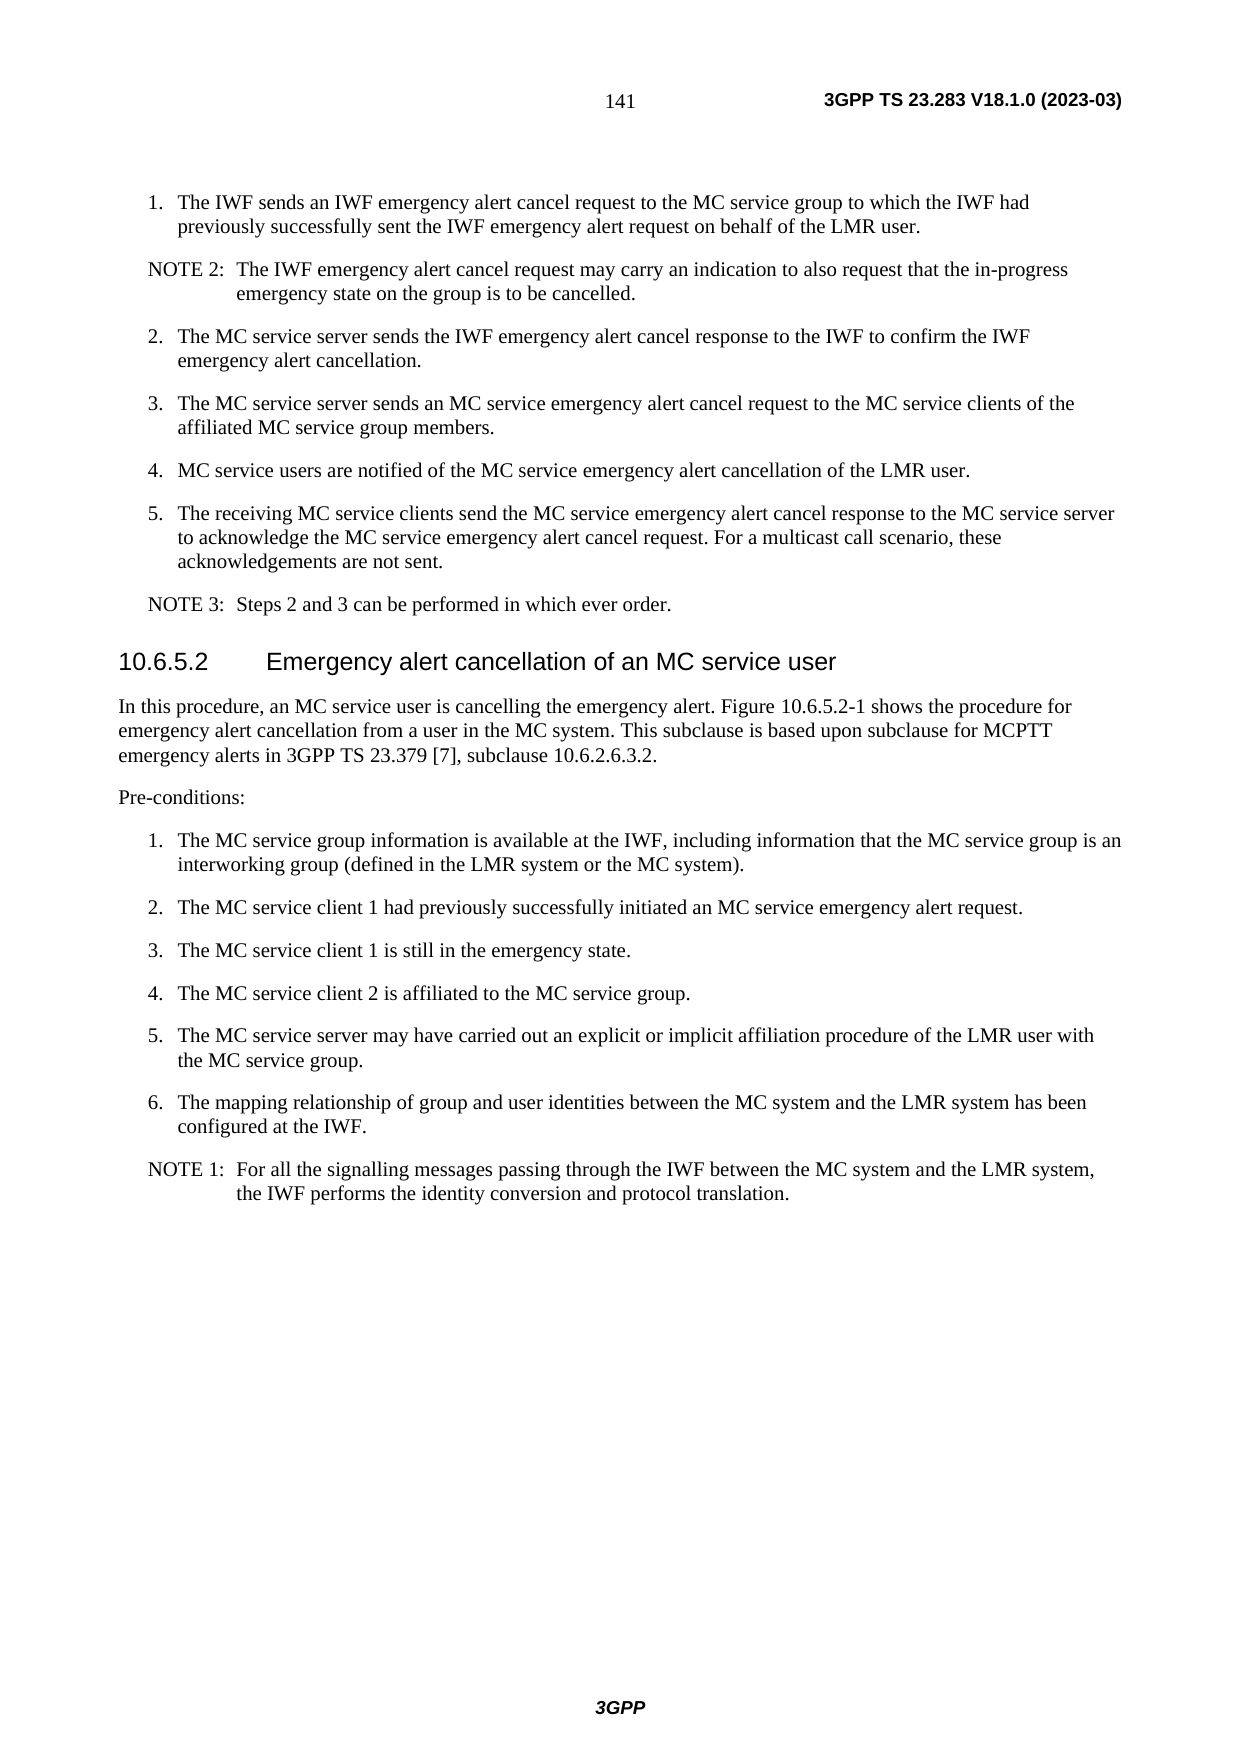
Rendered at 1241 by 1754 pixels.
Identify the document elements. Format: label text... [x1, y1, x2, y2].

text 3. The MC service client 1 is still in the emergency state. [148, 938, 1122, 962]
text NOTE 2: The IWF emergency alert cancel request may carry an indication to also request that the in-progress emergency state on the group is to be cancelled. [148, 257, 1122, 305]
text 4. MC service users are notified of the MC service emergency alert cancellation of the LMR user. [148, 458, 1122, 482]
subtitle 10.6.5.2 Emergency alert cancellation of an MC service user [118, 647, 1122, 676]
text 5. The MC service server may have carried out an explicit or implicit affiliation procedure of the LMR user with the MC service group. [148, 1023, 1122, 1072]
text 1. The IWF sends an IWF emergency alert cancel request to the MC service group to which the IWF had previously successfully sent the IWF emergency alert request on behalf of the LMR user. [148, 190, 1122, 238]
text 5. The receiving MC service clients send the MC service emergency alert cancel response to the MC service server to acknowledge the MC service emergency alert cancel request. For a multicast call scenario, these acknowledgements are not sent. [148, 501, 1122, 573]
text In this procedure, an MC service user is cancelling the emergency alert. Figure 10.6.5.2-1 shows the procedure for emergency alert cancellation from a user in the MC system. This subclause is based upon subclause for MCPTT emergency alerts in 3GPP TS 23.379 [7], subclause 10.6.2.6.3.2. [118, 694, 1122, 767]
text 6. The mapping relationship of group and user identities between the MC system and the LMR system has been configured at the IWF. [148, 1090, 1122, 1138]
text NOTE 1: For all the signalling messages passing through the IWF between the MC system and the LMR system, the IWF performs the identity conversion and protocol translation. [148, 1157, 1122, 1205]
text Pre-conditions: [118, 785, 1122, 809]
text 1. The MC service group information is available at the IWF, including information that the MC service group is an interworking group (defined in the LMR system or the MC system). [148, 828, 1122, 876]
text 4. The MC service client 2 is affiliated to the MC service group. [148, 981, 1122, 1005]
text 3. The MC service server sends an MC service emergency alert cancel request to the MC service clients of the affiliated MC service group members. [148, 391, 1122, 439]
text 2. The MC service client 1 had previously successfully initiated an MC service emergency alert request. [148, 895, 1122, 919]
text NOTE 3: Steps 2 and 3 can be performed in which ever order. [148, 592, 1122, 616]
text 2. The MC service server sends the IWF emergency alert cancel response to the IWF to confirm the IWF emergency alert cancellation. [148, 324, 1122, 372]
